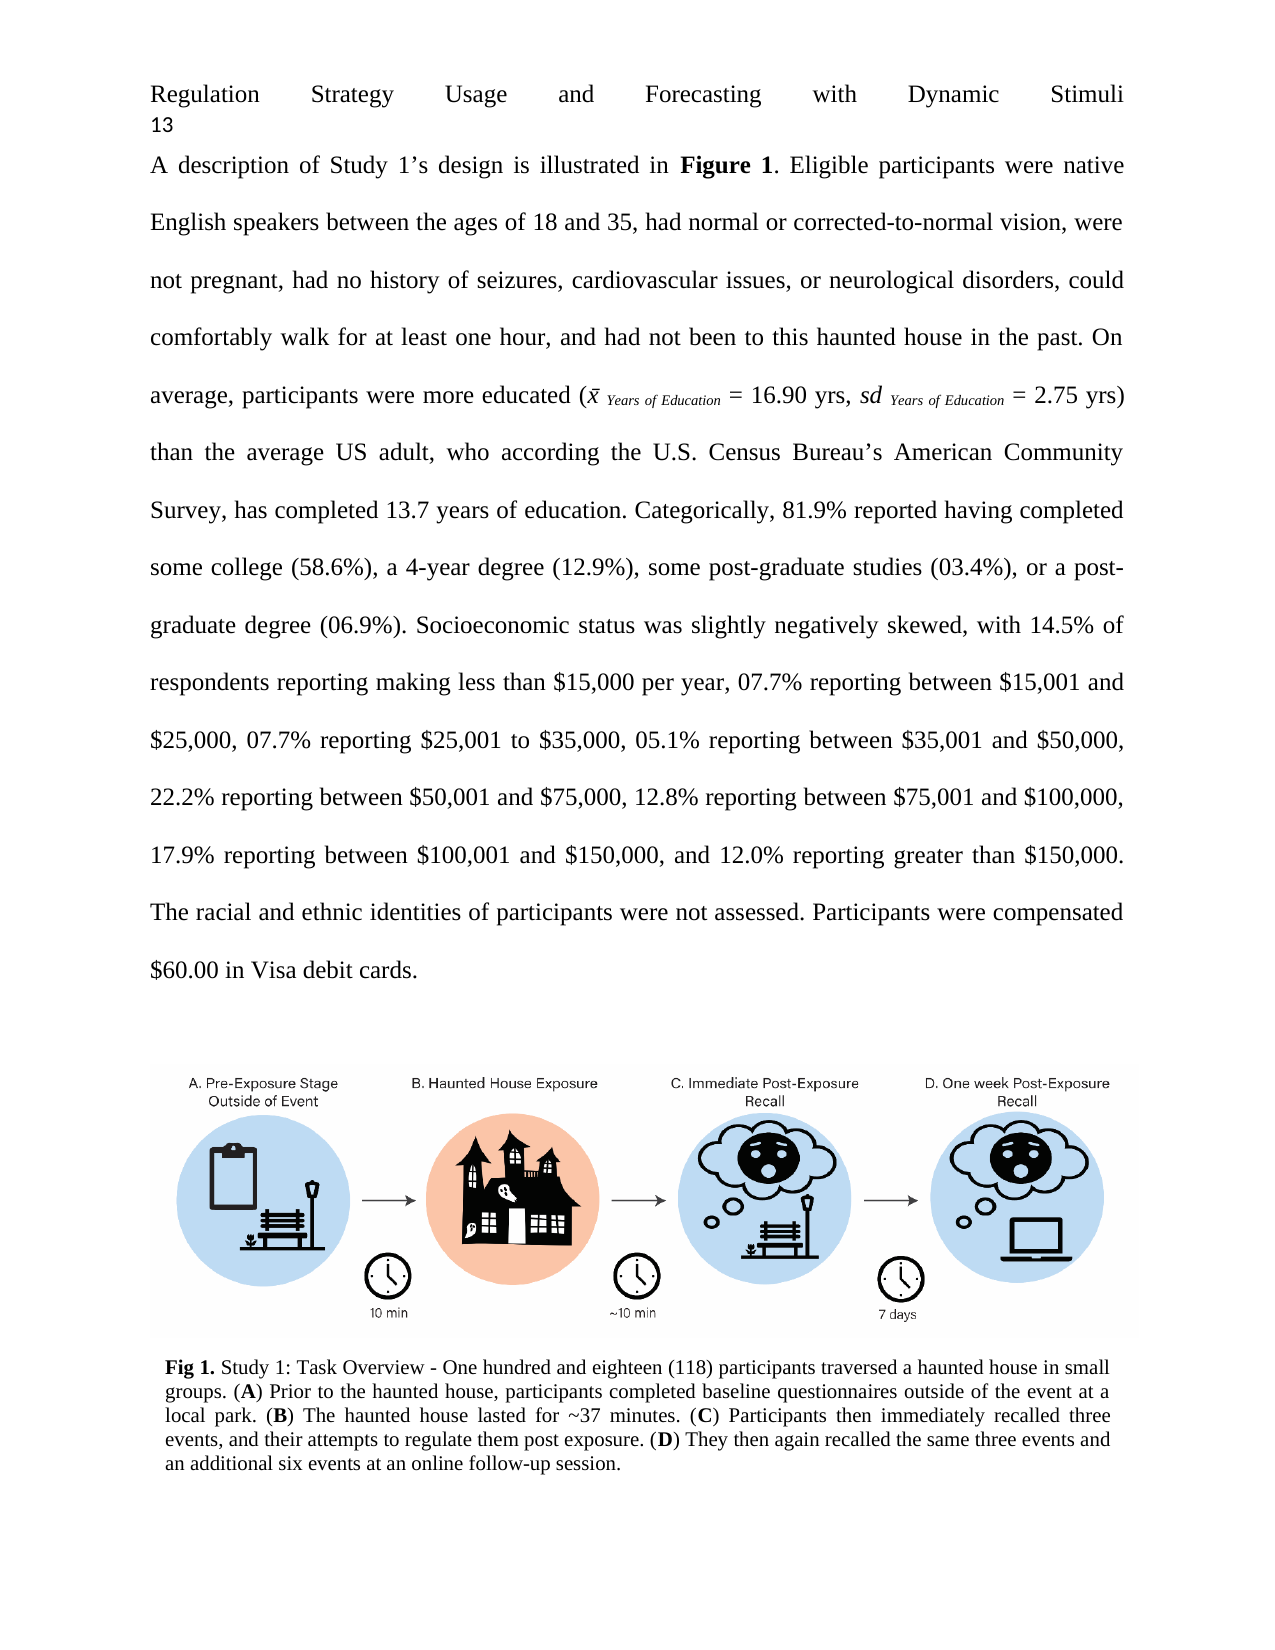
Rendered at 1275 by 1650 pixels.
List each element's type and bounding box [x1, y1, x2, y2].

text [150, 150, 1125, 984]
picture [150, 1064, 1139, 1338]
